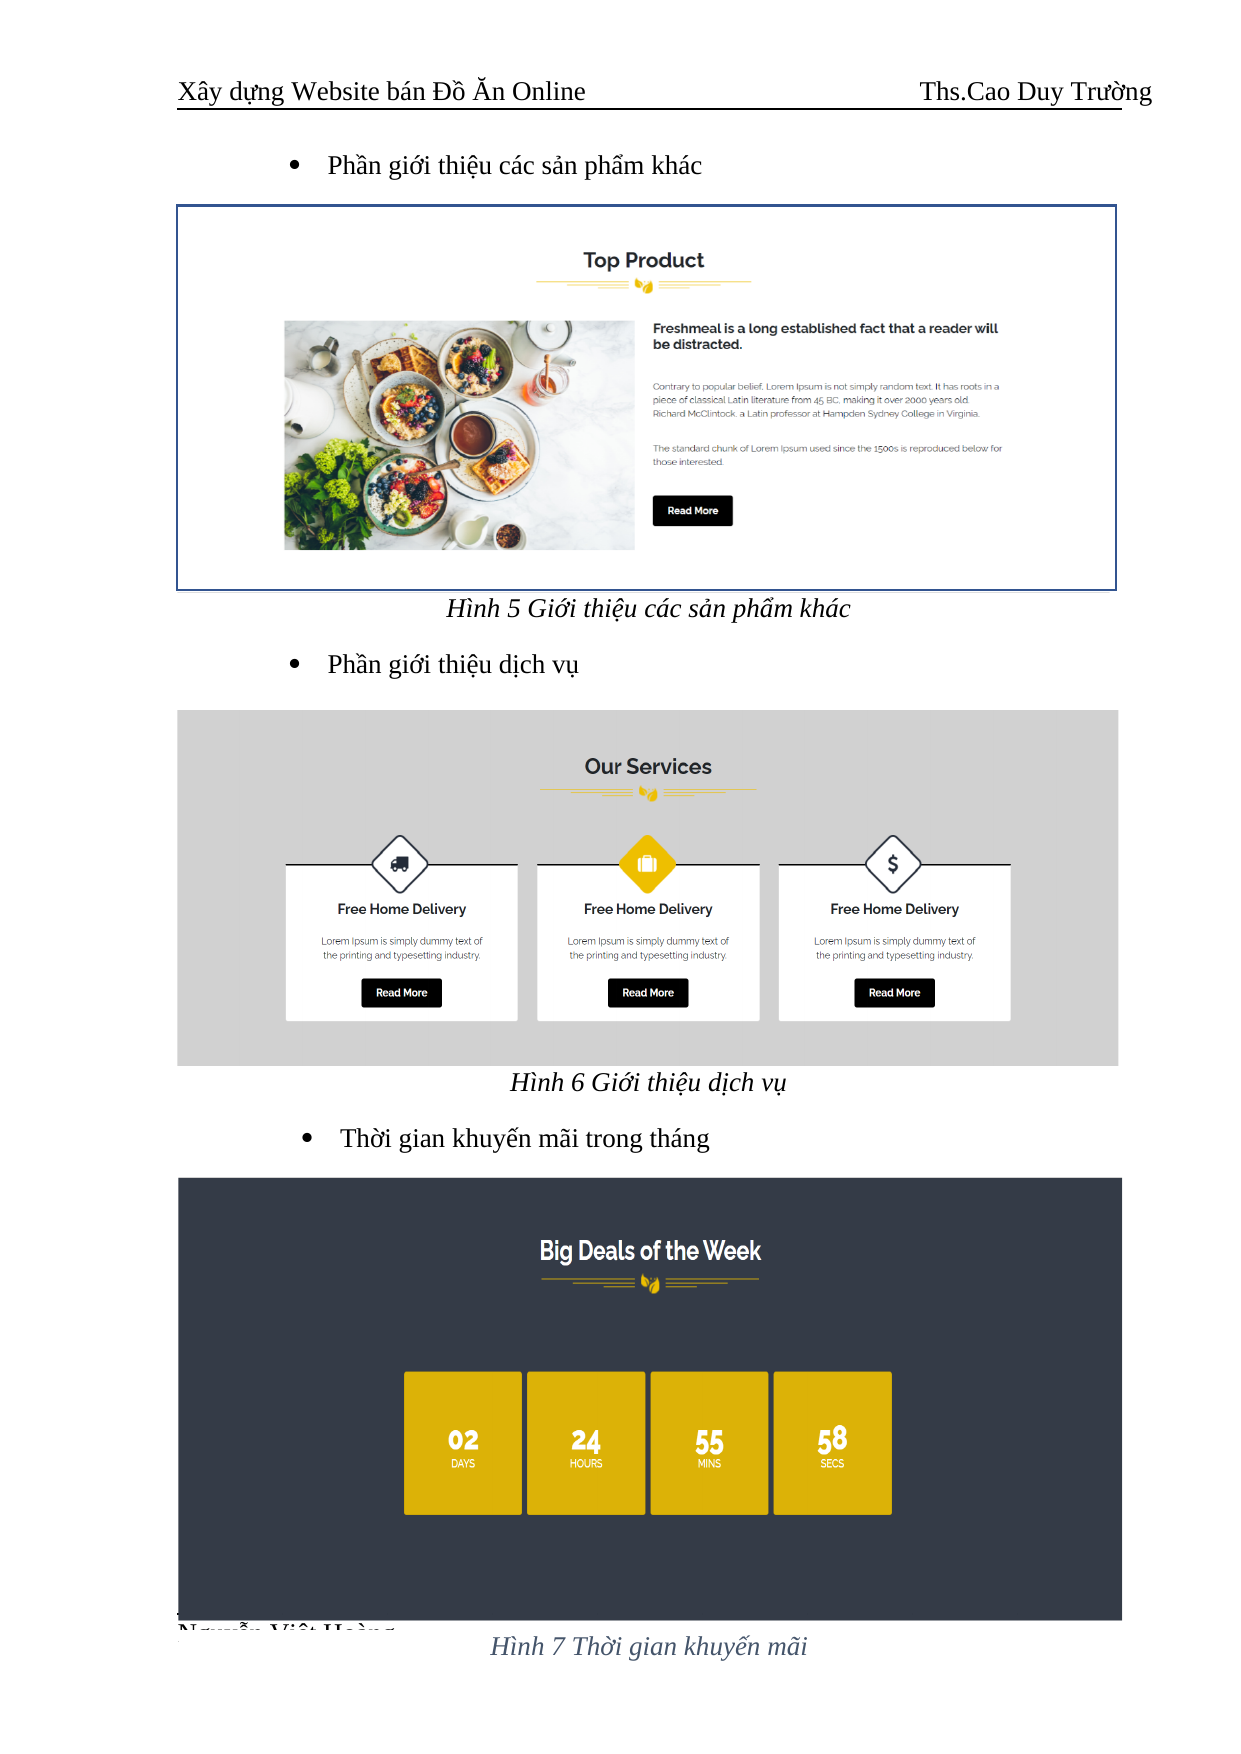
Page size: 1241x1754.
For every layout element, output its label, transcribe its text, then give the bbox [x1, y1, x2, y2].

picture [178, 207, 1110, 589]
text Hình 6 Giới thiệu dịch vụ [177, 1066, 1122, 1097]
picture [178, 1177, 1123, 1621]
list Phần giới thiệu các sản phẩm khác [290, 149, 1122, 181]
text Hình 5 Giới thiệu các sản phẩm khác [177, 592, 1122, 623]
list Phần giới thiệu dịch vụ [290, 648, 1122, 680]
list Thời gian khuyến mãi trong tháng [302, 1122, 1122, 1153]
picture [177, 710, 1119, 1066]
